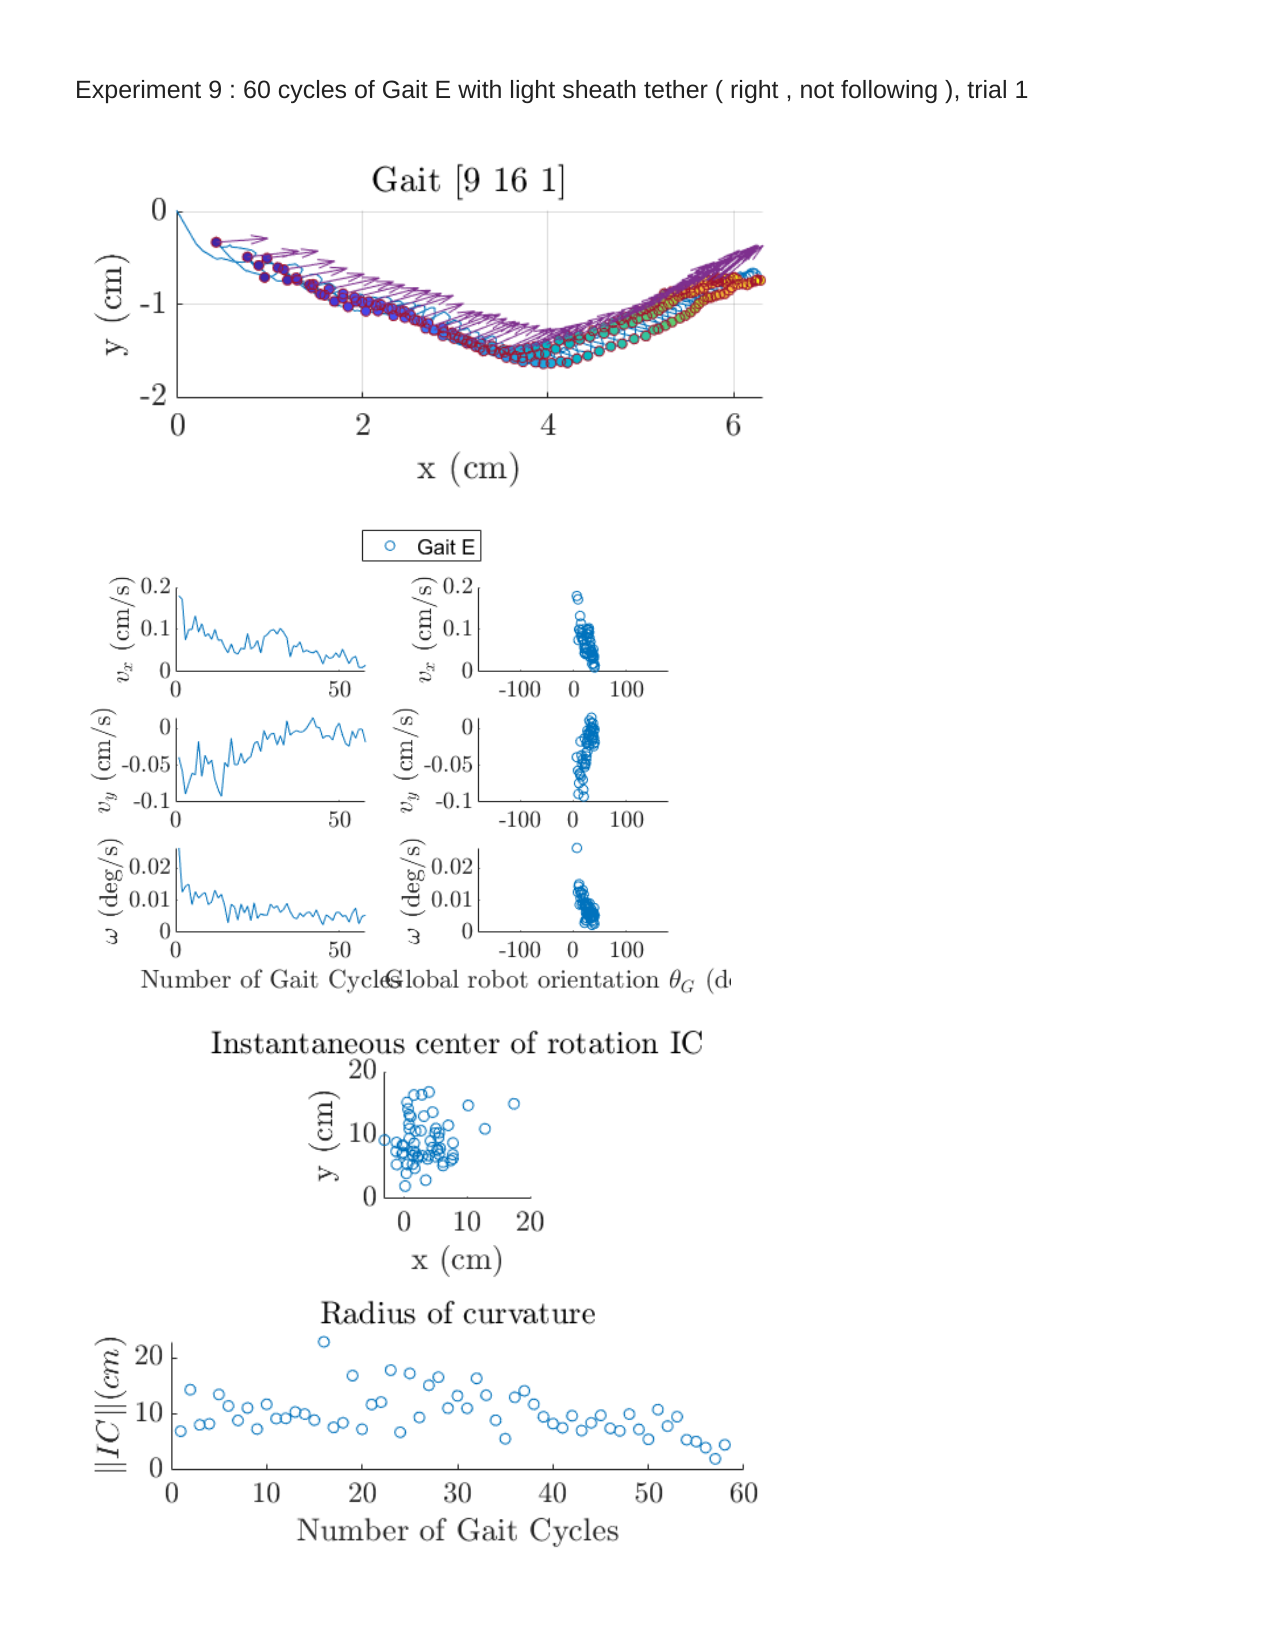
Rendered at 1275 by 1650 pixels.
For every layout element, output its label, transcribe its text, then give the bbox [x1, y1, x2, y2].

picture [78, 137, 831, 516]
picture [75, 517, 731, 1010]
picture [75, 1011, 813, 1567]
text Experiment 9 : 60 cycles of Gait E with light sheath tether ( right , not following ), trial 1 [75, 75, 1200, 104]
